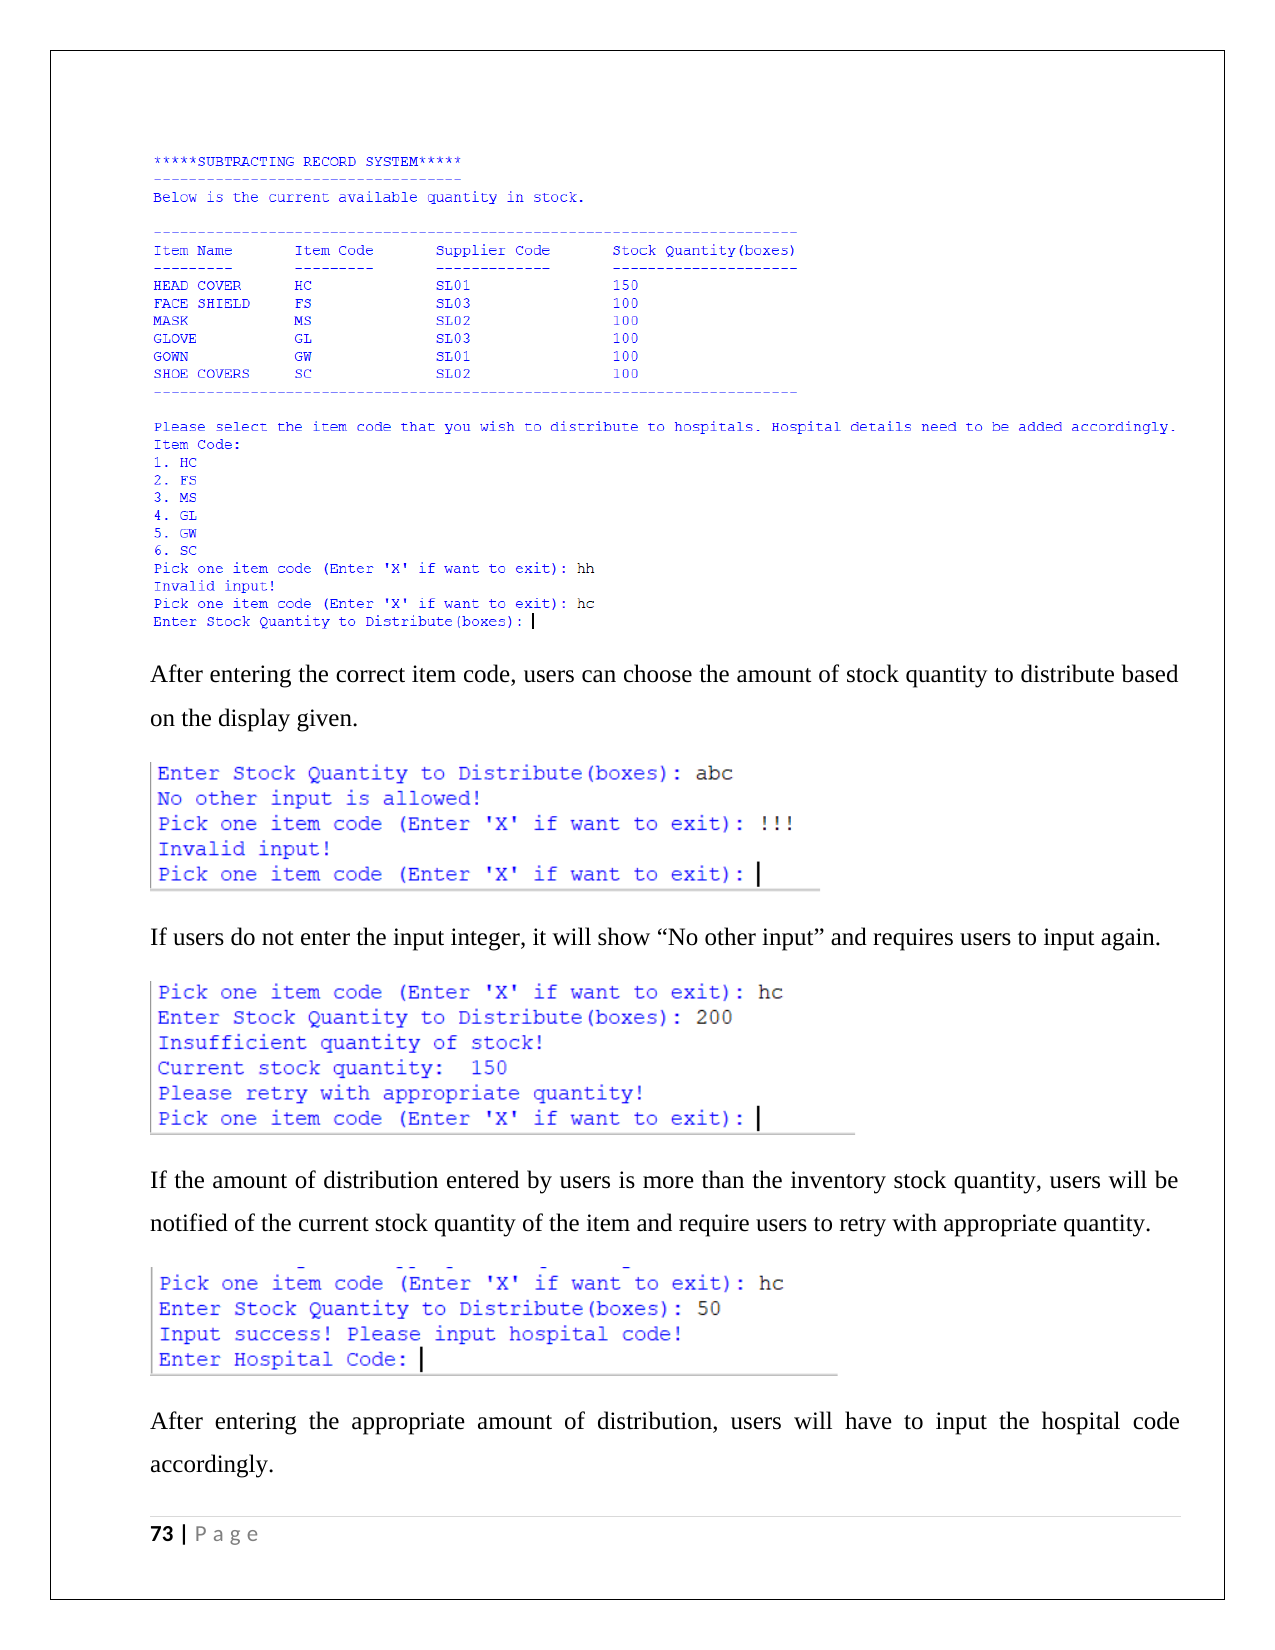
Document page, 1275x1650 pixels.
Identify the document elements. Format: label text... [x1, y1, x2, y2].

text After entering the appropriate amount of distribution, users will have to input the hospital code accordingly. [150, 1406, 1181, 1478]
picture [150, 762, 821, 892]
text If users do not enter the input integer, it will show “No other input” and requires users to input again. [150, 922, 1181, 951]
text After entering the correct item code, users can choose the amount of stock quantity to distribute based on the display given. [150, 659, 1181, 731]
picture [150, 150, 1182, 629]
picture [150, 981, 855, 1135]
text If the amount of distribution entered by users is more than the inventory stock quantity, users will be notified of the current stock quantity of the item and require users to retry with appropriate quantity. [150, 1165, 1181, 1237]
picture [150, 1267, 838, 1376]
